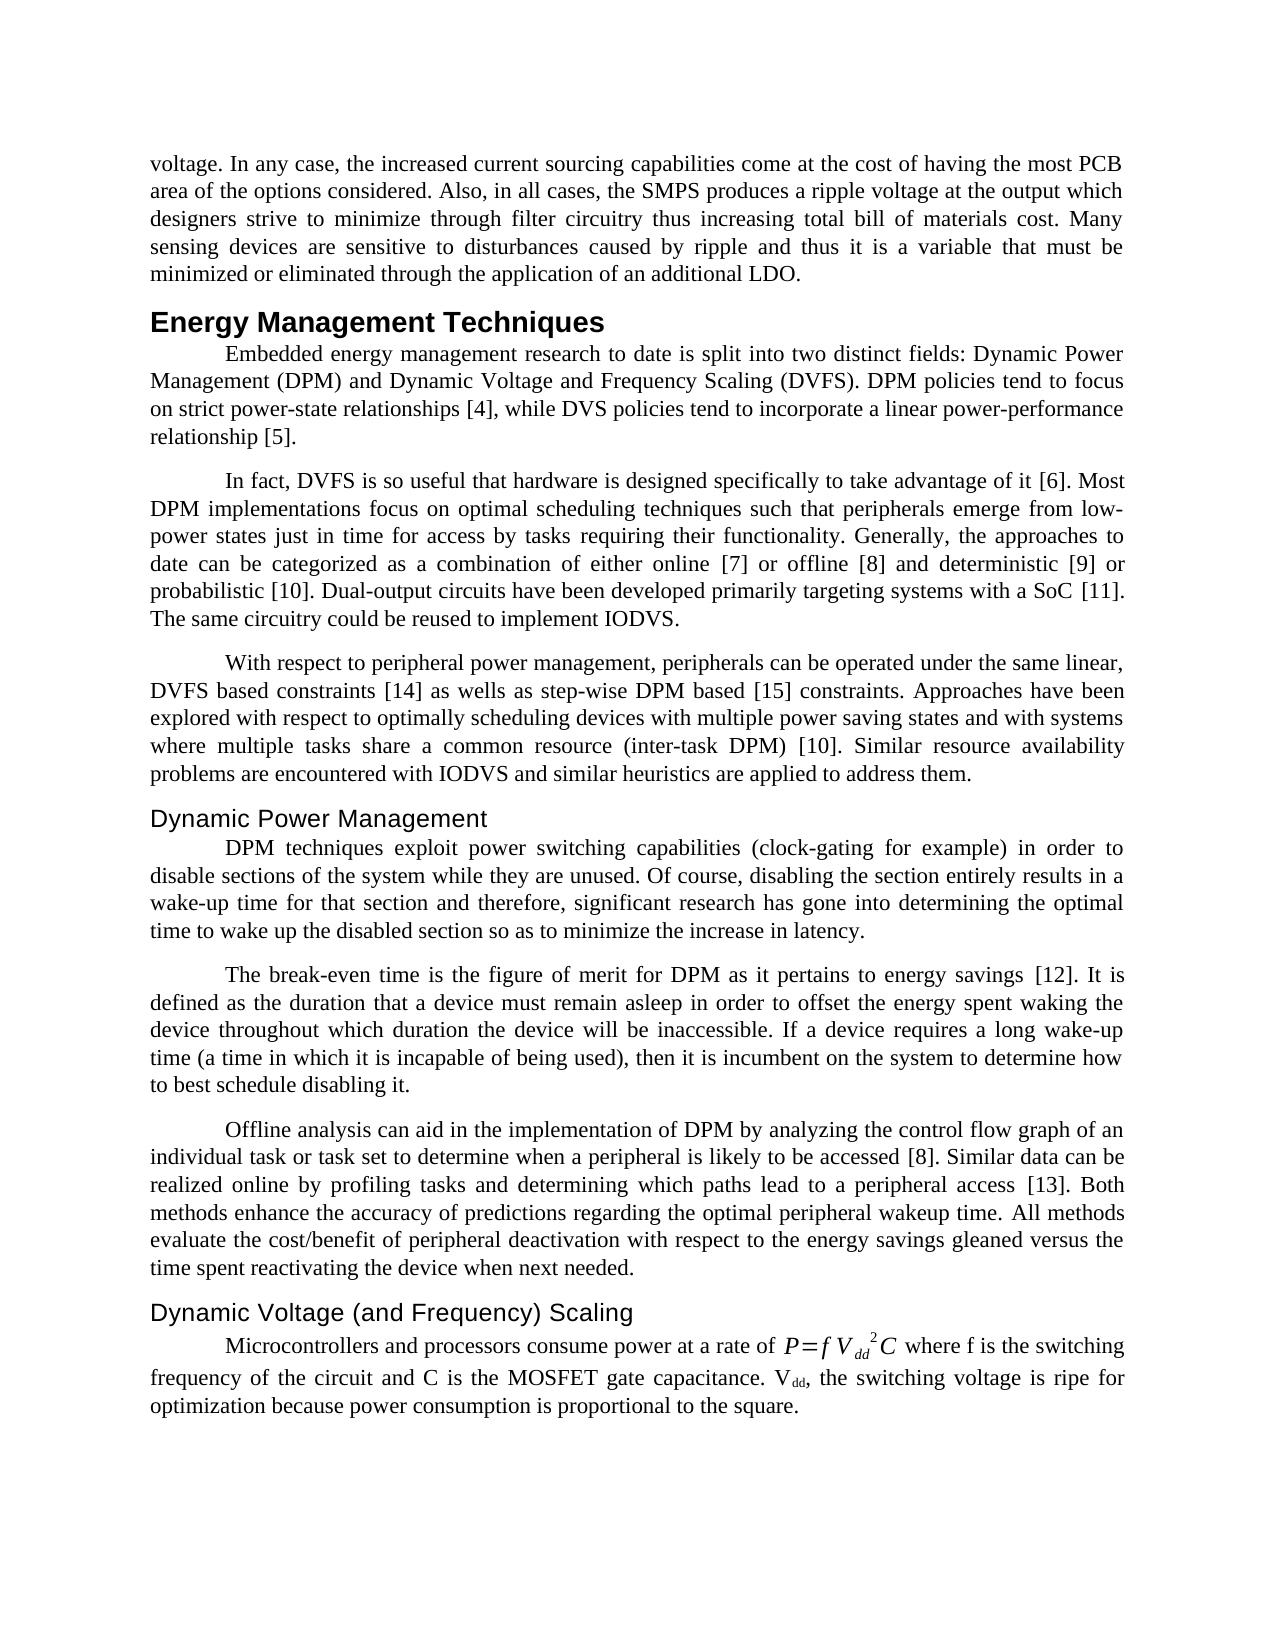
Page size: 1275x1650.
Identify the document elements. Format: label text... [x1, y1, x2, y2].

text Microcontrollers and processors consume power at a rate of where f is the switching frequency of the circuit and C is the MOSFET gate capacitance. Vdd, the switching voltage is ripe for optimization because power consumption is proportional to the square. [150, 1328, 1125, 1418]
text DPM techniques exploit power switching capabilities (clock-gating for example) in order to disable sections of the system while they are unused. Of course, disabling the section entirely results in a wake-up time for that section and therefore, significant research has gone into determining the optimal time to wake up the disabled section so as to minimize the increase in latency. [150, 834, 1125, 943]
text The break-even time is the figure of merit for DPM as it pertains to energy savings . It is defined as the duration that a device must remain asleep in order to offset the energy spent waking the device throughout which duration the device will be inaccessible. If a device requires a long wake-up time (a time in which it is incapable of being used), then it is incumbent on the system to determine how to best schedule disabling it. [150, 961, 1125, 1098]
subtitle Dynamic Voltage (and Frequency) Scaling [150, 1298, 1125, 1327]
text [150, 150, 1125, 287]
text With respect to peripheral power management, peripherals can be operated under the same linear, DVFS based constraints as wells as step-wise DPM based constraints. Approaches have been explored with respect to optimally scheduling devices with multiple power saving states and with systems where multiple tasks share a common resource (inter-task DPM). Similar resource availability problems are encountered with IODVS and similar heuristics are applied to address them. [150, 649, 1125, 786]
text Offline analysis can aid in the implementation of DPM by analyzing the control flow graph of an individual task or task set to determine when a peripheral is likely to be accessed . Similar data can be realized online by profiling tasks and determining which paths lead to a peripheral access. Both methods enhance the accuracy of predictions regarding the optimal peripheral wakeup time. All methods evaluate the cost/benefit of peripheral deactivation with respect to the energy savings gleaned versus the time spent reactivating the device when next needed. [150, 1116, 1125, 1280]
text In fact, DVFS is so useful that hardware is designed specifically to take advantage of it . Most DPM implementations focus on optimal scheduling techniques such that peripherals emerge from low-power states just in time for access by tasks requiring their functionality. Generally, the approaches to date can be categorized as a combination of either online or offline and deterministic or probabilistic. Dual-output circuits have been developed primarily targeting systems with a SoC . The same circuitry could be reused to implement IODVS. [150, 467, 1125, 631]
text Embedded energy management research to date is split into two distinct fields: Dynamic Power Management (DPM) and Dynamic Voltage and Frequency Scaling (DVFS). DPM policies tend to focus on strict power-state relationships, while DVS policies tend to incorporate a linear power-performance relationship. [150, 340, 1125, 449]
subtitle Dynamic Power Management [150, 804, 1125, 833]
subtitle Energy Management Techniques [150, 305, 1125, 338]
